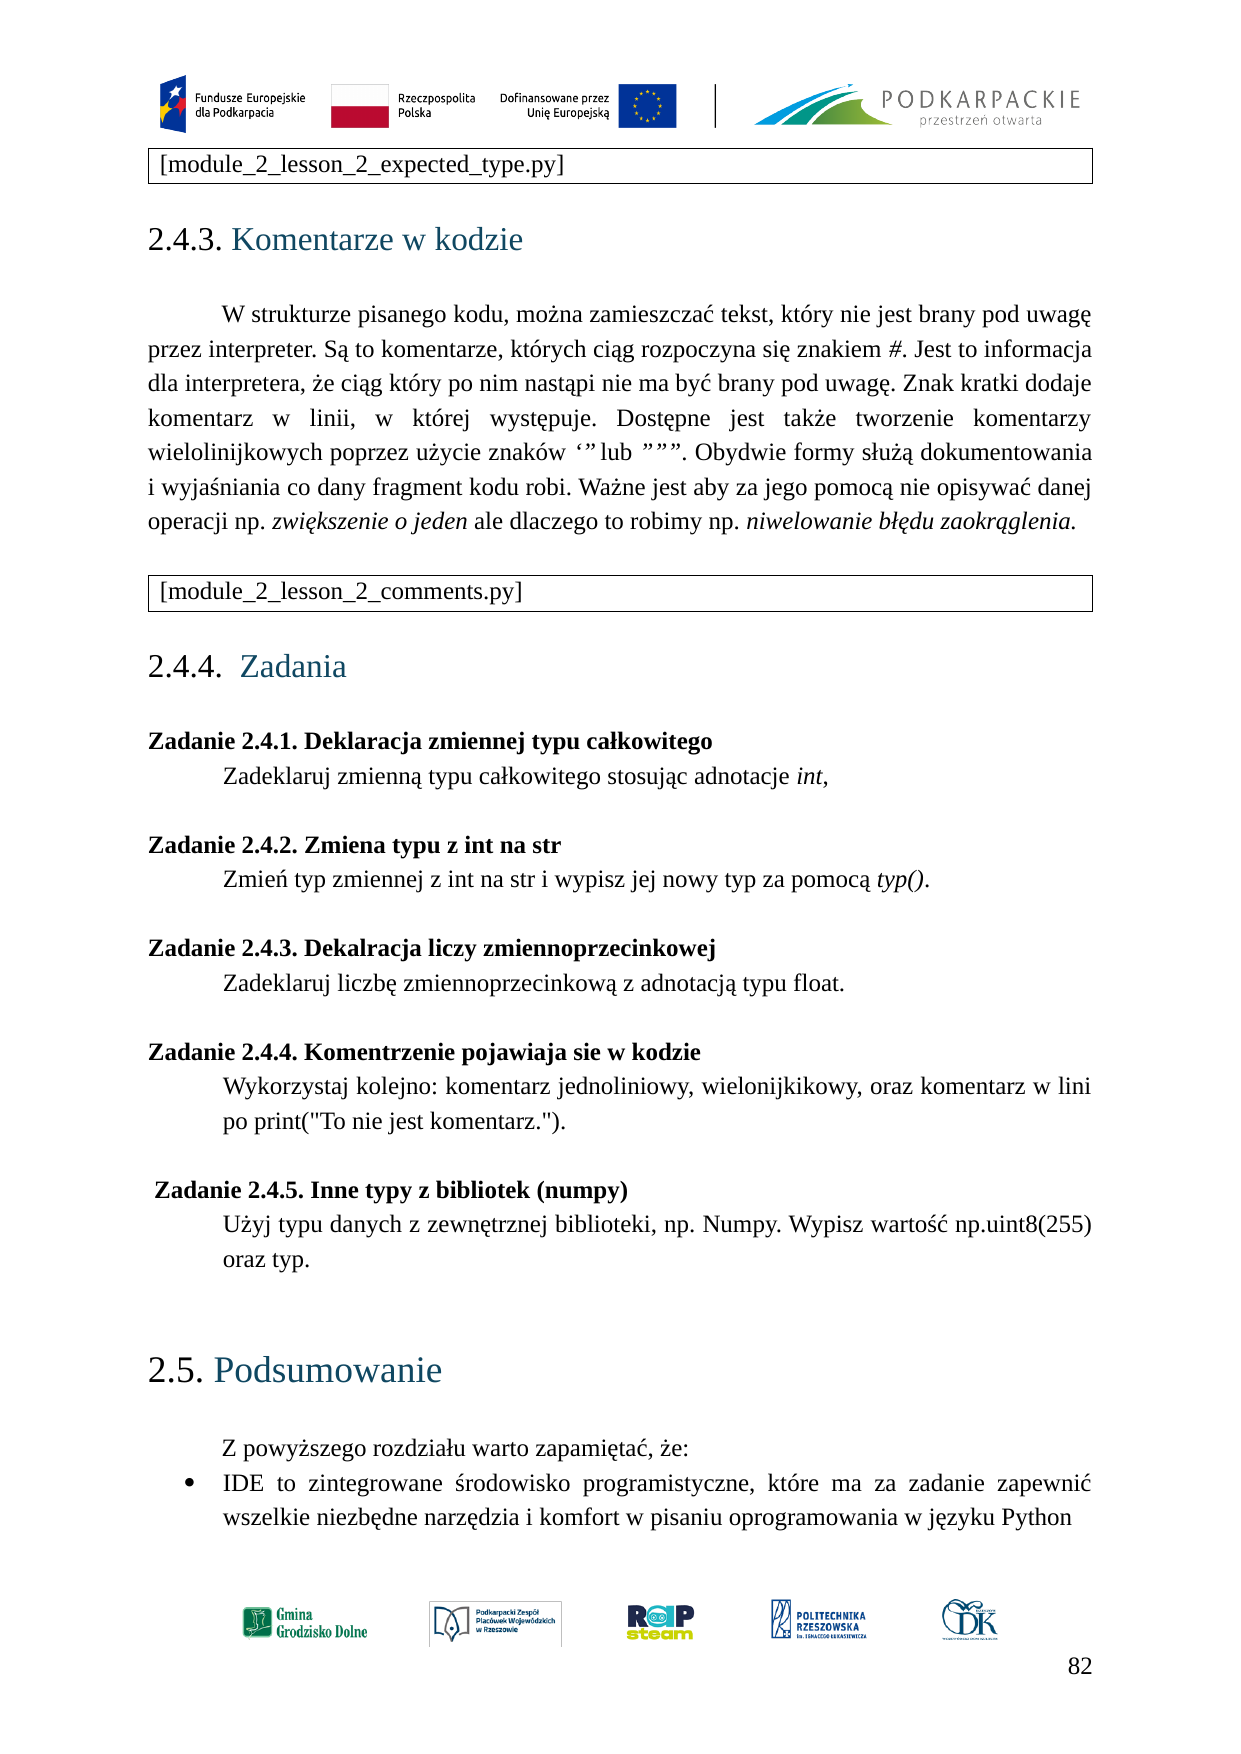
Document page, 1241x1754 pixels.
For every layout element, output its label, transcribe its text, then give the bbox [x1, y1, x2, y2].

subtitle Komentarze w kodzie [148, 219, 1092, 257]
picture [242, 1585, 998, 1652]
list Zadeklaruj liczbę zmiennoprzecinkową z adnotacją typu float. [223, 968, 1092, 997]
picture [147, 60, 1093, 148]
list Użyj typu danych z zewnętrznej biblioteki, np. Numpy. Wypisz wartość np.uint8(255) oraz typ. [223, 1209, 1092, 1272]
table_header [module_2_lesson_2_comments.py] [149, 576, 1092, 611]
list IDE to zintegrowane środowisko programistyczne, które ma za zadanie zapewnić wszelkie niezbędne narzędzia i komfort w pisaniu oprogramowania w języku Python [185, 1468, 1092, 1531]
text Zadanie 2.4.3. Dekalracja liczy zmiennoprzecinkowej [148, 933, 1092, 962]
list Wykorzystaj kolejno: komentarz jednoliniowy, wielonijkikowy, oraz komentarz w lini po print("To nie jest komentarz."). [223, 1071, 1092, 1134]
list Zadeklaruj zmienną typu całkowitego stosując adnotacje int, [223, 761, 1092, 790]
text W strukturze pisanego kodu, można zamieszczać tekst, który nie jest brany pod uwagę przez interpreter. Są to komentarze, których ciąg rozpoczyna się znakiem #. Jest to informacja dla interpretera, że ciąg który po nim nastąpi nie ma być brany pod uwagę. Znak kratki dodaje komentarz w linii, w której występuje. Dostępne jest także tworzenie komentarzy wielolinijkowych poprzez użycie znaków ‘’’ lub ”””. Obydwie formy służą dokumentowania i wyjaśniania co dany fragment kodu robi. Ważne jest aby za jego pomocą nie opisywać danej operacji np. zwiększenie o jeden ale dlaczego to robimy np. niwelowanie błędu zaokrąglenia. [148, 299, 1092, 535]
text Z powyższego rozdziału warto zapamiętać, że: [148, 1433, 1092, 1462]
subtitle Podsumowanie [148, 1347, 1092, 1390]
text Zadanie 2.4.1. Deklaracja zmiennej typu całkowitego [148, 726, 1092, 755]
text Zadanie 2.4.4. Komentrzenie pojawiaja sie w kodzie [148, 1037, 1092, 1066]
subtitle Zadania [148, 646, 1092, 684]
table_header [module_2_lesson_2_expected_type.py] [149, 149, 1092, 183]
text Zadanie 2.4.2. Zmiena typu z int na str [148, 830, 1092, 859]
list Zmień typ zmiennej z int na str i wypisz jej nowy typ za pomocą typ(). [223, 864, 1092, 893]
text Zadanie 2.4.5. Inne typy z bibliotek (numpy) [148, 1175, 1092, 1203]
